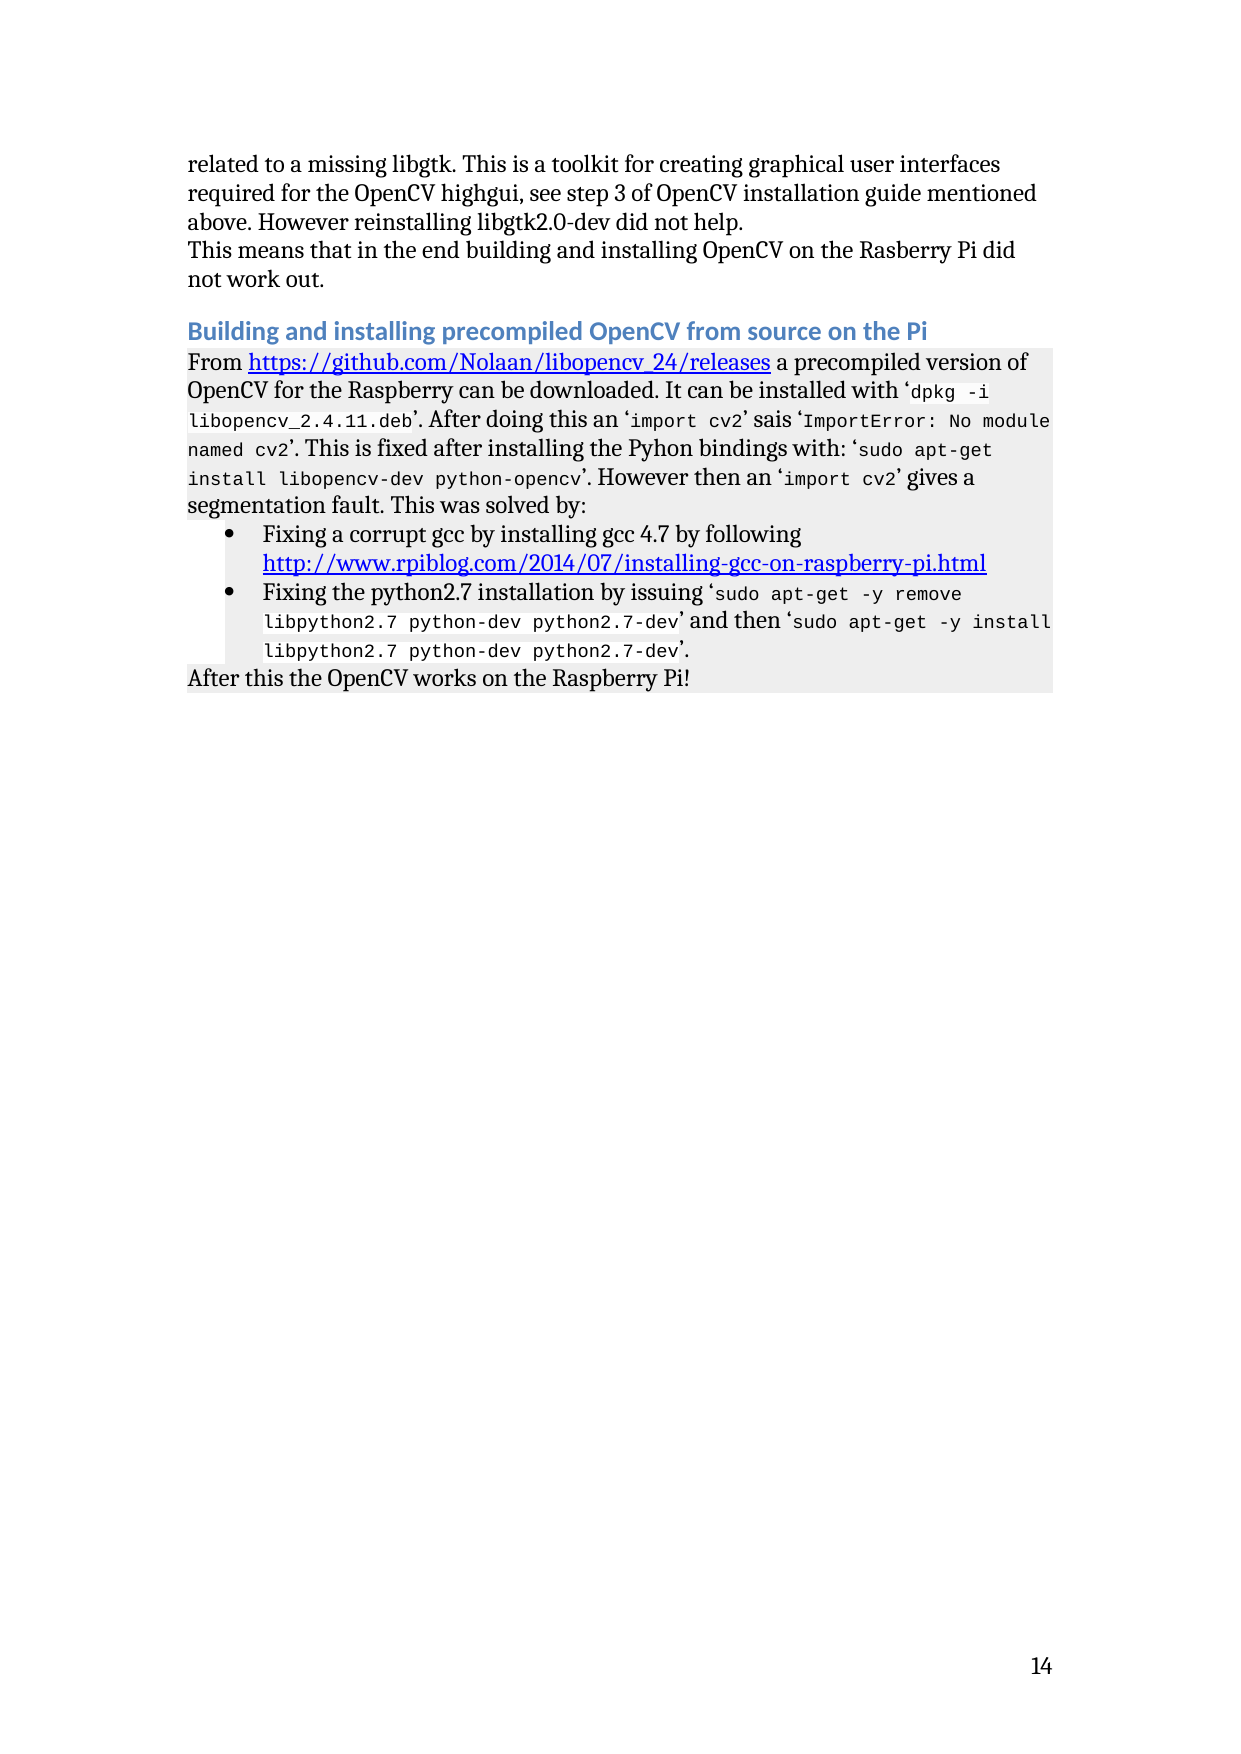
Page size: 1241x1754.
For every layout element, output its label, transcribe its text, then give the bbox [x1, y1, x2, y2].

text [187, 150, 1053, 236]
subtitle Building and installing precompiled OpenCV from source on the Pi [187, 314, 1053, 348]
list Fixing a corrupt gcc by installing gcc 4.7 by following http://www.rpiblog.com/2014/07/installing-gcc-on-raspberry-pi.html [225, 520, 1053, 578]
text After this the OpenCV works on the Raspberry Pi! [187, 664, 1053, 693]
text This means that in the end building and installing OpenCV on the Rasberry Pi did not work out. [187, 236, 1053, 294]
text From https://github.com/Nolaan/libopencv_24/releases a precompiled version of OpenCV for the Raspberry can be downloaded. It can be installed with ‘dpkg -i libopencv_2.4.11.deb’. After doing this an ‘import cv2’ sais ‘ImportError: No module named cv2’. This is fixed after installing the Pyhon bindings with: ‘sudo apt-get install libopencv-dev python-opencv’. However then an ‘import cv2’ gives a segmentation fault. This was solved by: [187, 348, 1053, 520]
list Fixing the python2.7 installation by issuing ‘sudo apt-get -y remove libpython2.7 python-dev python2.7-dev’ and then ‘sudo apt-get -y install libpython2.7 python-dev python2.7-dev’. [225, 578, 1053, 664]
